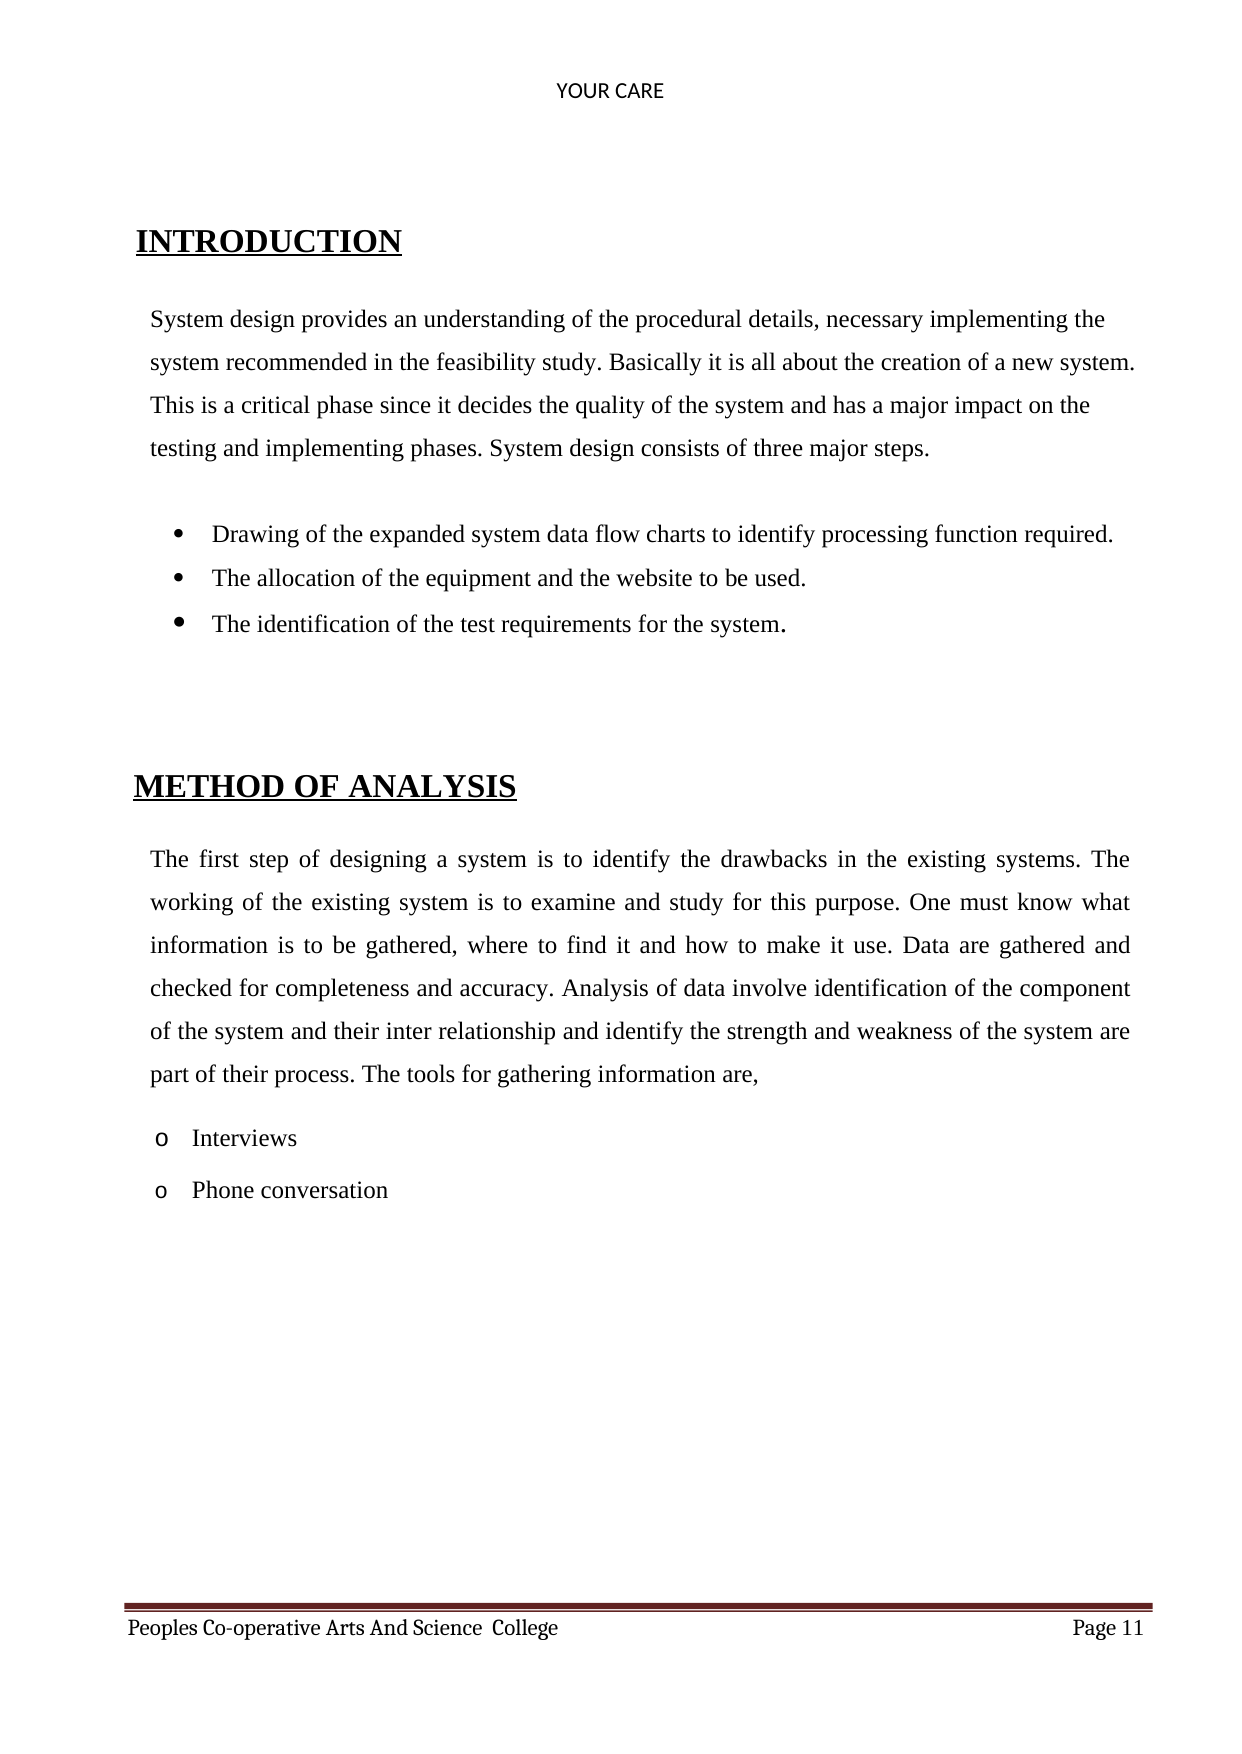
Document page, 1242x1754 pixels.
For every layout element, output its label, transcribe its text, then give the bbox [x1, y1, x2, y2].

subtitle METHOD OF ANALYSIS [117, 766, 1196, 804]
list Drawing of the expanded system data flow charts to identify processing function required. [174, 519, 1196, 548]
list The identification of the test requirements for the system. [174, 605, 1196, 639]
subtitle INTRODUCTION [117, 221, 1196, 259]
list The allocation of the equipment and the website to be used. [174, 563, 1196, 591]
list Interviews [154, 1123, 1196, 1154]
text The first step of designing a system is to identify the drawbacks in the existing systems. The working of the existing system is to examine and study for this purpose. One must know what information is to be gathered, where to find it and how to make it use. Data are gathered and checked for completeness and accuracy. Analysis of data involve identification of the component of the system and their inter relationship and identify the strength and weakness of the system are part of their process. The tools for gathering information are, [150, 844, 1132, 1088]
text System design provides an understanding of the procedural details, necessary implementing the system recommended in the feasibility study. Basically it is all about the creation of a new system. This is a critical phase since it decides the quality of the system and has a major impact on the testing and implementing phases. System design consists of three major steps. [150, 304, 1142, 462]
list Phone conversation [154, 1175, 1196, 1206]
